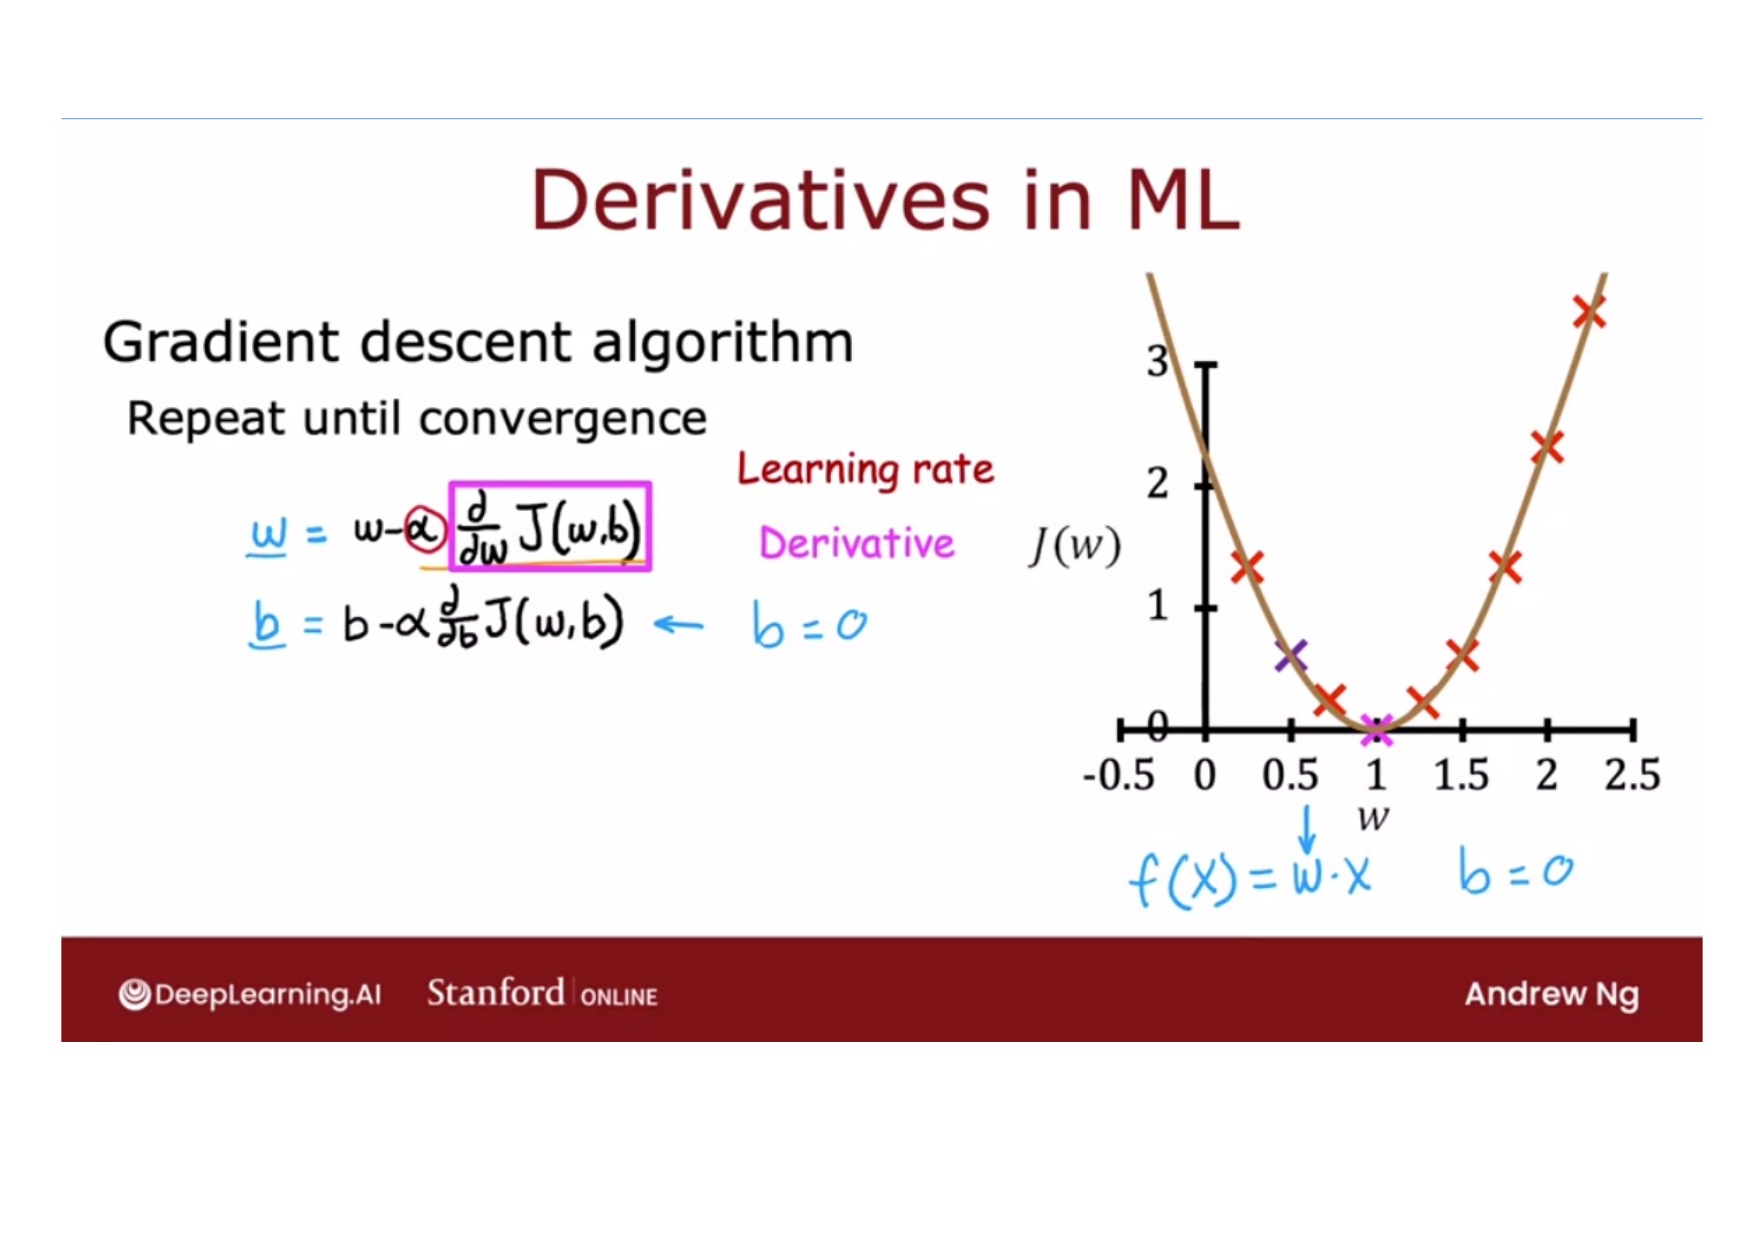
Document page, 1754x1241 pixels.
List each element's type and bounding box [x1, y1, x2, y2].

picture [61, 118, 1703, 1042]
